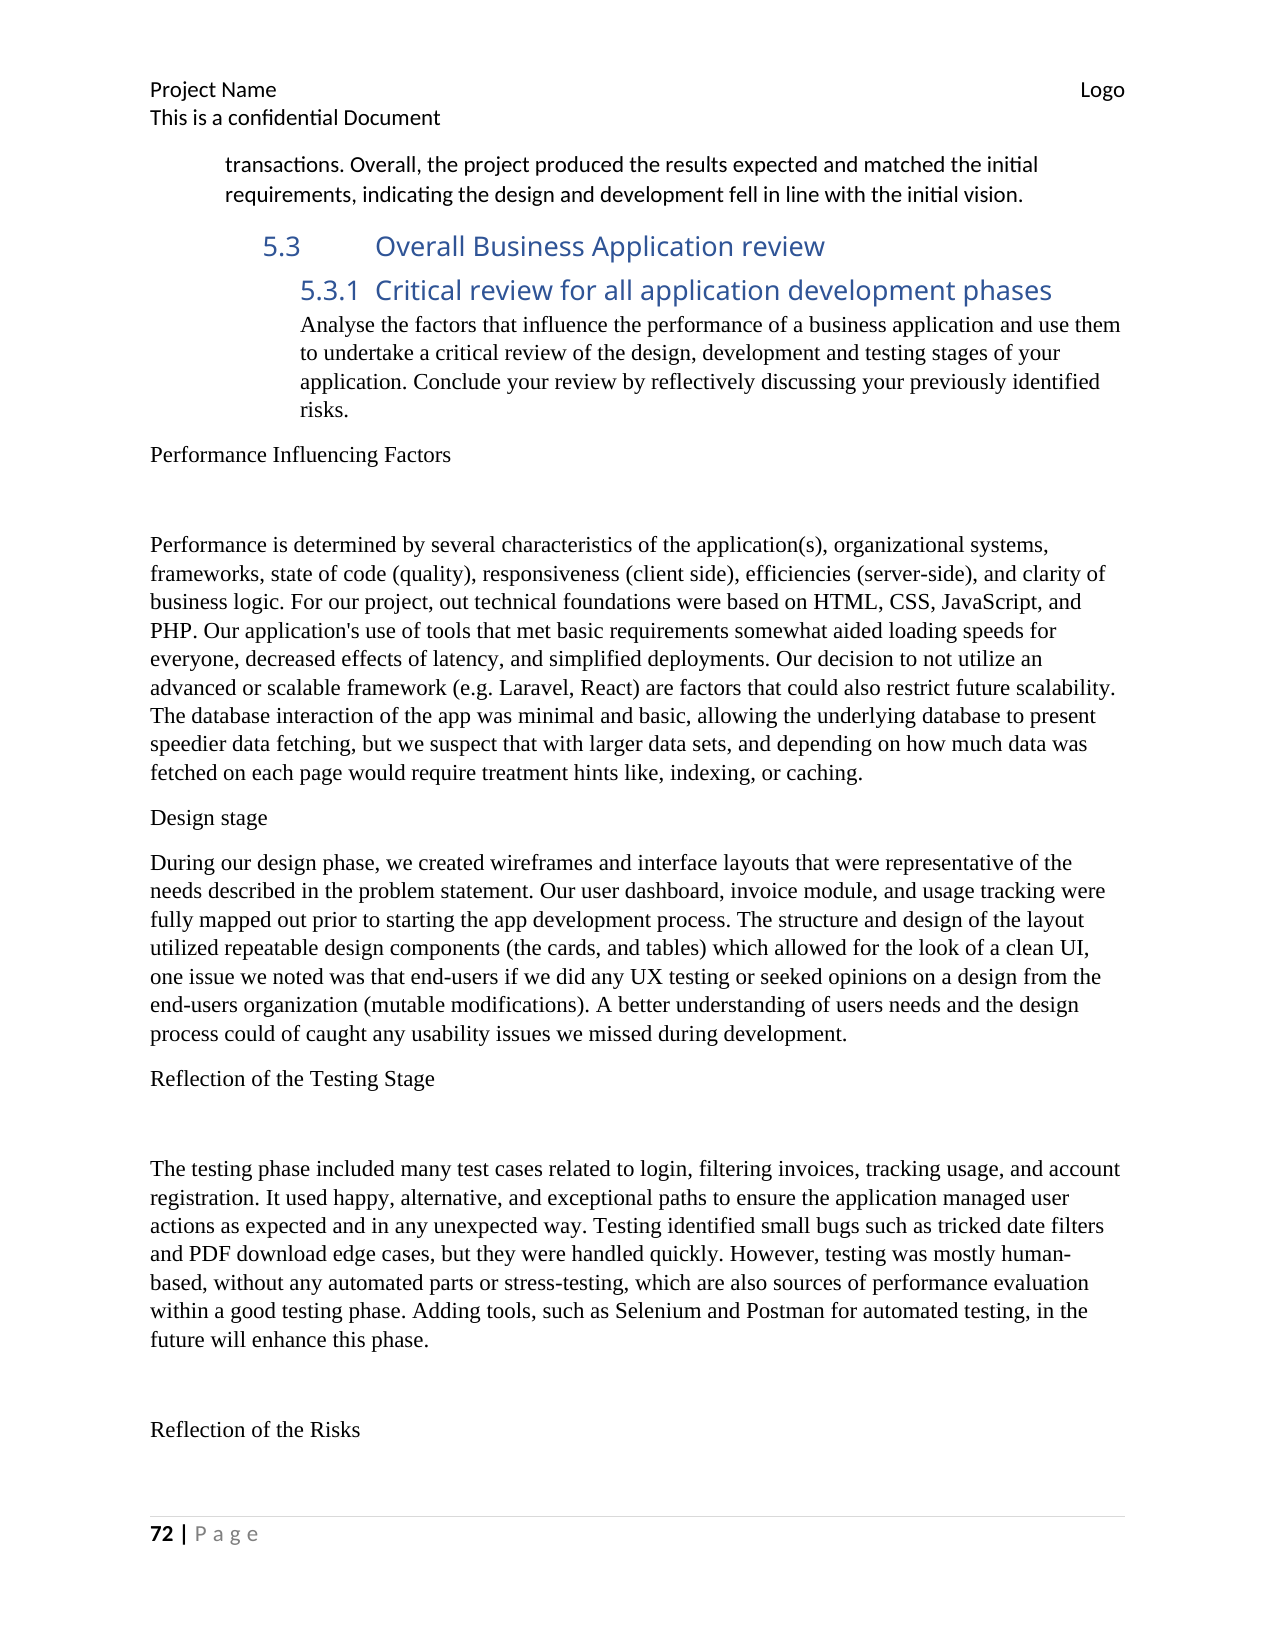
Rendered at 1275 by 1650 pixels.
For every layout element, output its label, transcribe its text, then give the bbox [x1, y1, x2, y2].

text Performance Influencing Factors [150, 441, 1125, 468]
text Design stage [150, 804, 1125, 830]
text Performance is determined by several characteristics of the application(s), organizational systems, frameworks, state of code (quality), responsiveness (client side), efficiencies (server-side), and clarity of business logic. For our project, out technical foundations were based on HTML, CSS, JavaScript, and PHP. Our application's use of tools that met basic requirements somewhat aided loading speeds for everyone, decreased effects of latency, and simplified deployments. Our decision to not utilize an advanced or scalable framework (e.g. Laravel, React) are factors that could also restrict future scalability. The database interaction of the app was minimal and basic, allowing the underlying database to present speedier data fetching, but we suspect that with larger data sets, and depending on how much data was fetched on each page would require treatment hints like, indexing, or caching. [150, 531, 1125, 785]
subtitle Overall Business Application review [262, 227, 1125, 264]
text The testing phase included many test cases related to login, filtering invoices, tracking usage, and account registration. It used happy, alternative, and exceptional paths to ensure the application managed user actions as expected and in any unexpected way. Testing identified small bugs such as tricked date filters and PDF download edge cases, but they were handled quickly. However, testing was mostly human-based, without any automated parts or stress-testing, which are also sources of performance evaluation within a good testing phase. Adding tools, such as Selenium and Postman for automated testing, in the future will enhance this phase. [150, 1155, 1125, 1352]
text Analyse the factors that influence the performance of a business application and use them to undertake a critical review of the design, development and testing stages of your application. Conclude your review by reflectively discussing your previously identified risks. [300, 311, 1125, 422]
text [225, 150, 1125, 208]
subtitle Critical review for all application development phases [300, 271, 1125, 308]
text Reflection of the Testing Stage [150, 1065, 1125, 1091]
text During our design phase, we created wireframes and interface layouts that were representative of the needs described in the problem statement. Our user dashboard, invoice module, and usage tracking were fully mapped out prior to starting the app development process. The structure and design of the layout utilized repeatable design components (the cards, and tables) which allowed for the look of a clean UI, one issue we noted was that end-users if we did any UX testing or seeked opinions on a design from the end-users organization (mutable modifications). A better understanding of users needs and the design process could of caught any usability issues we missed during development. [150, 849, 1125, 1046]
text Reflection of the Risks [150, 1416, 1125, 1442]
